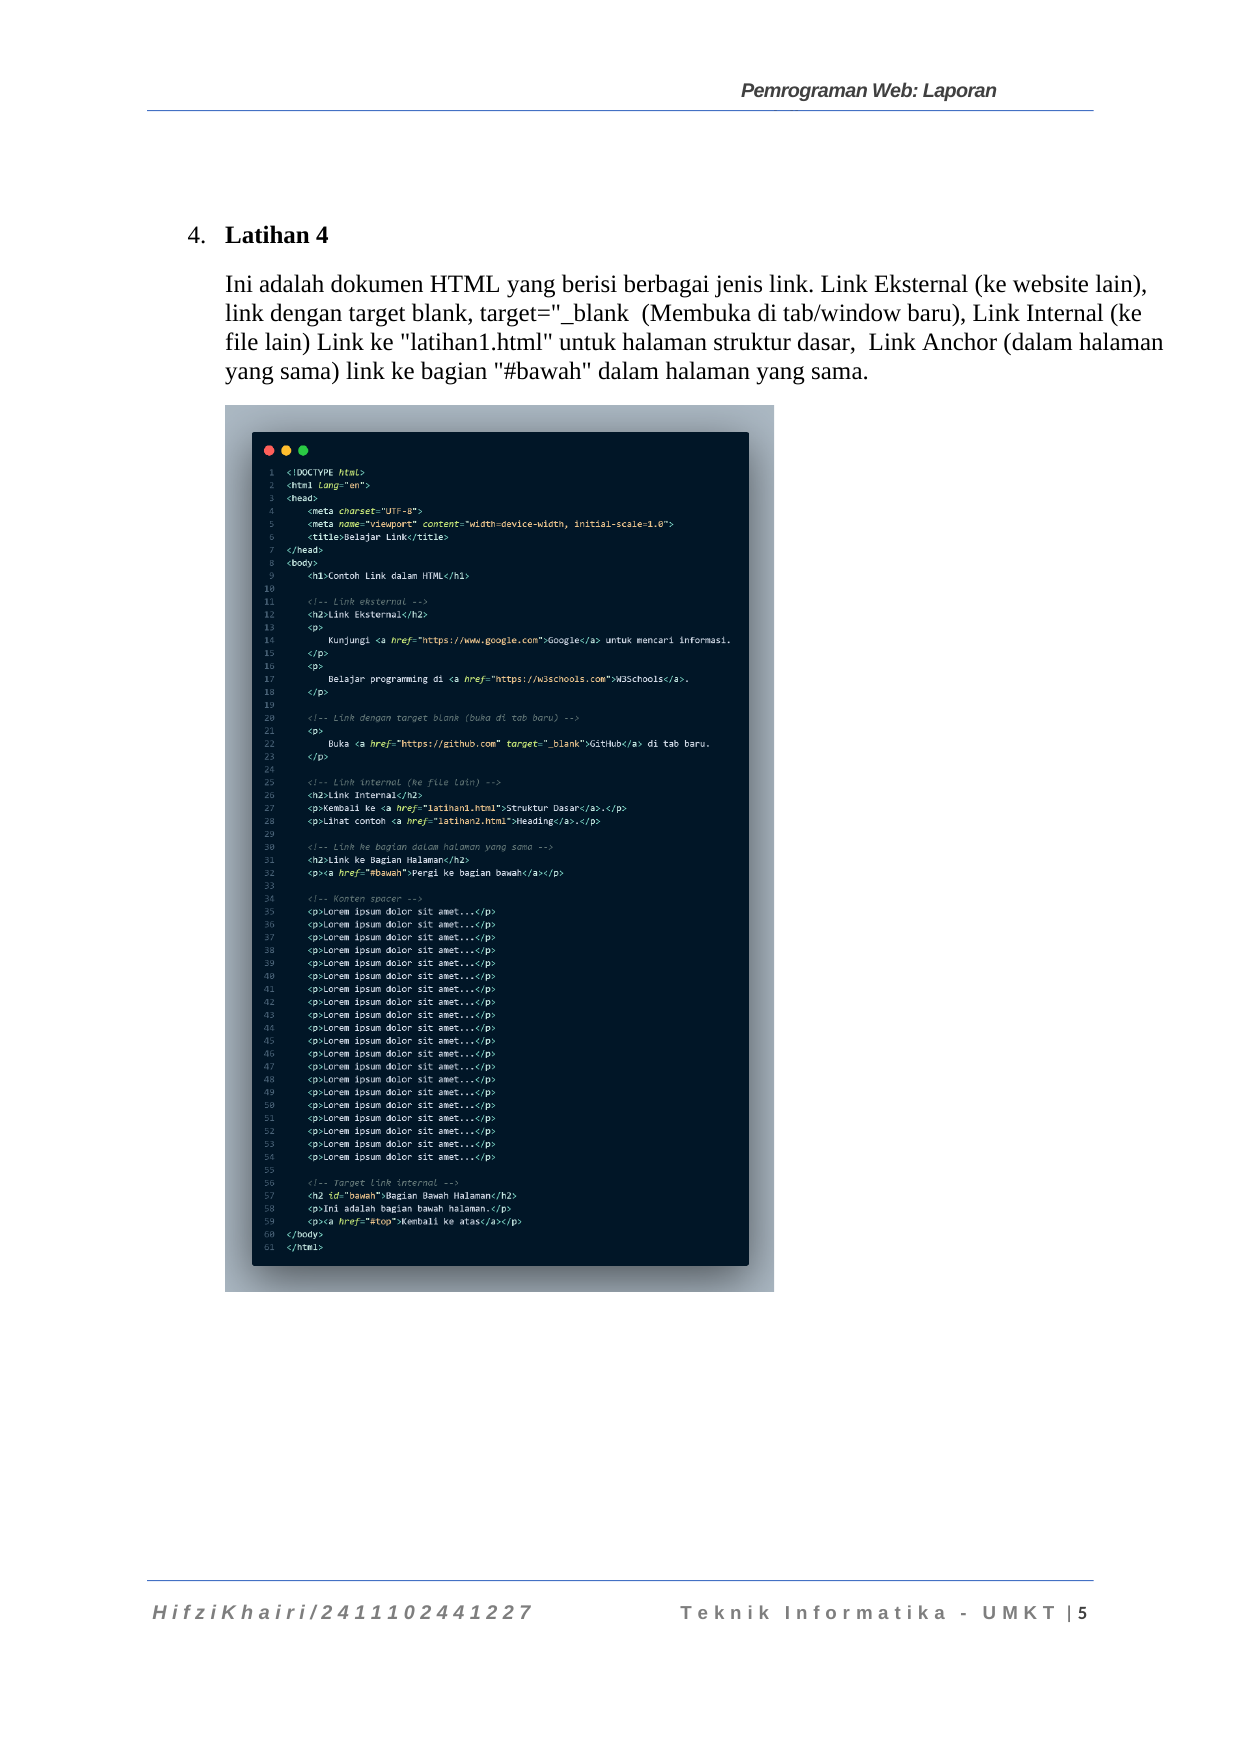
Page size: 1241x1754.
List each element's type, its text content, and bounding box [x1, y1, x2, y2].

list Ini adalah dokumen HTML yang berisi berbagai jenis link. Link Eksternal (ke website lain), link dengan target blank, target="_blank (Membuka di tab/window baru), Link Internal (ke file lain) Link ke "latihan1.html" untuk halaman struktur dasar, Link Anchor (dalam halaman yang sama) link ke bagian "#bawah" dalam halaman yang sama. [225, 269, 1166, 384]
list Latihan 4 [187, 220, 1166, 249]
picture [225, 405, 775, 1292]
